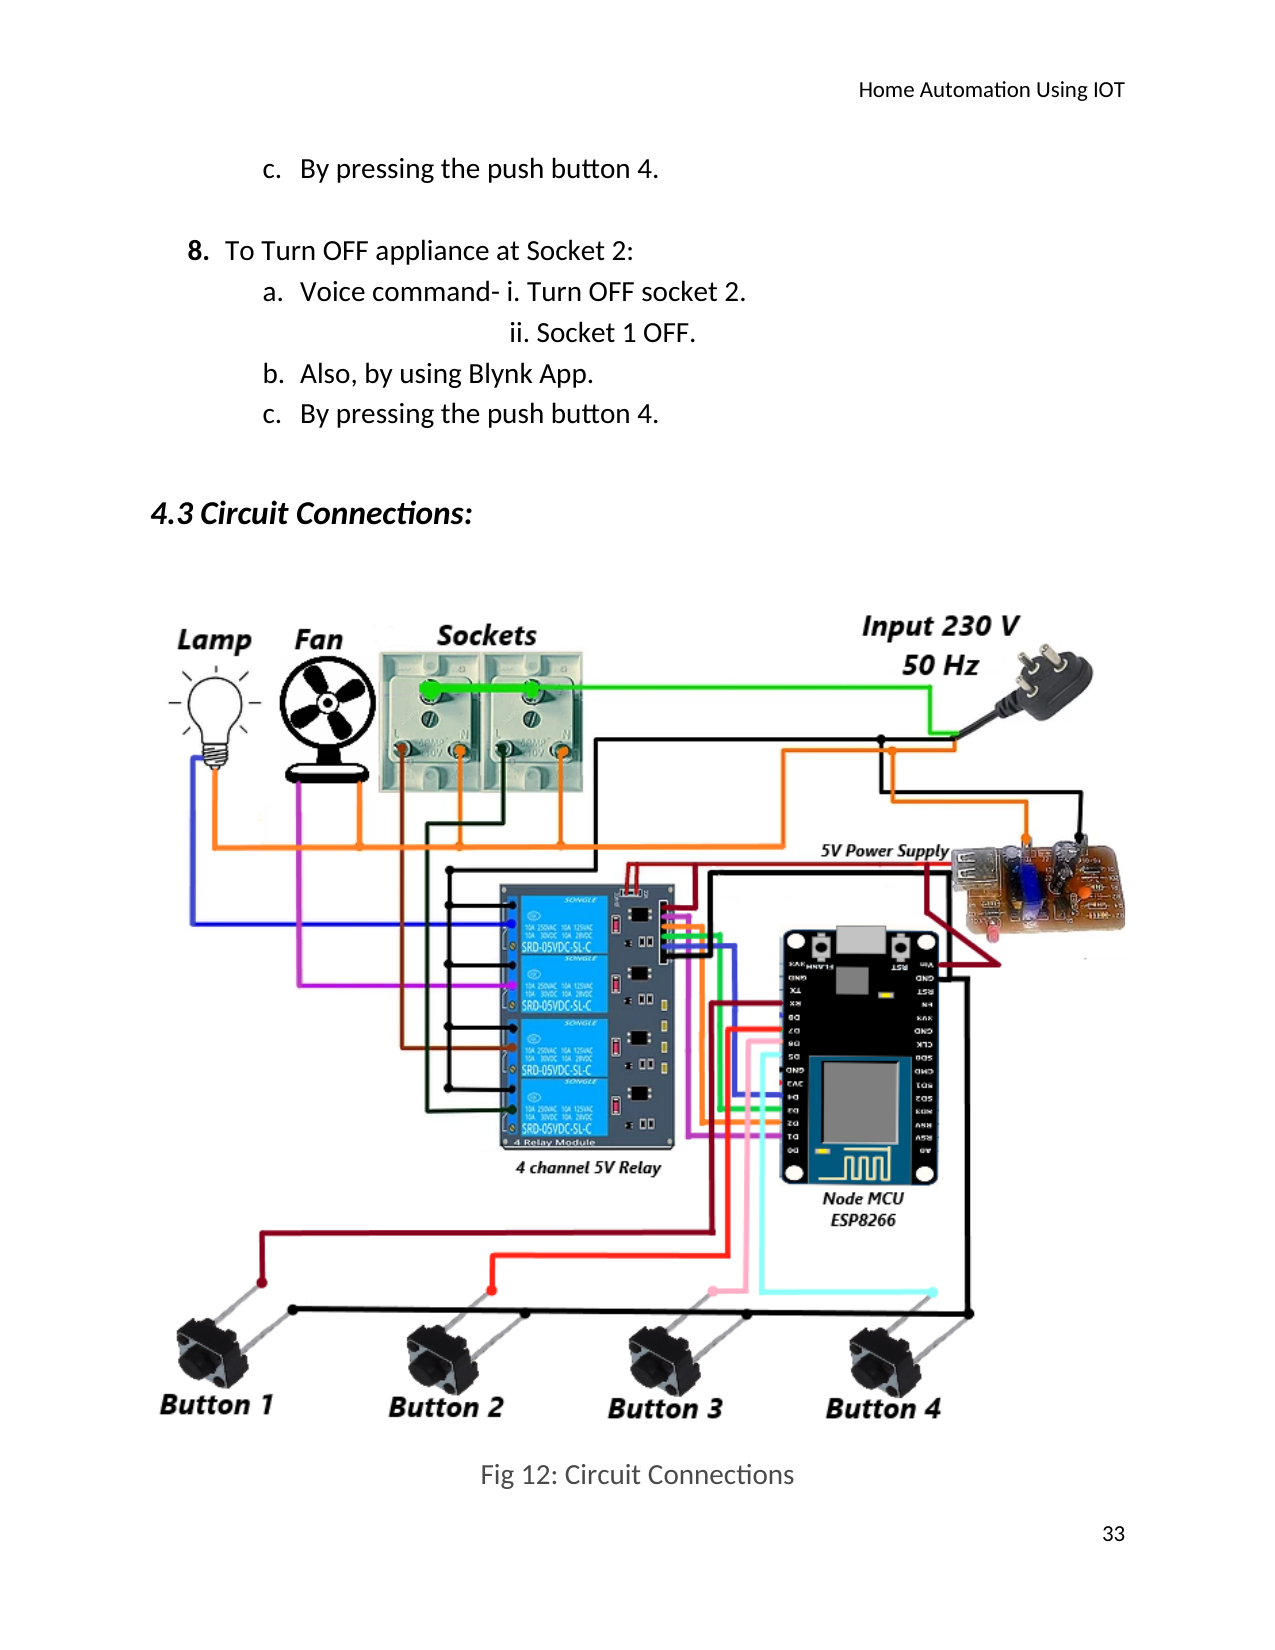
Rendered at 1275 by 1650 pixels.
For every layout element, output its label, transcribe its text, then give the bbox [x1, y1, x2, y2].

text 4.3 Circuit Connections: [150, 492, 1125, 532]
list By pressing the push button 4. [262, 150, 1125, 186]
list To Turn OFF appliance at Socket 2: [187, 232, 1125, 267]
list Also, by using Blynk App. [262, 355, 1125, 390]
list Voice command- i. Turn OFF socket 2. [262, 273, 1125, 308]
list ii. Socket 1 OFF. [450, 314, 1125, 349]
picture [150, 599, 1125, 1428]
text Fig 12: Circuit Connections [150, 1451, 1125, 1492]
list By pressing the push button 4. [262, 396, 1125, 431]
